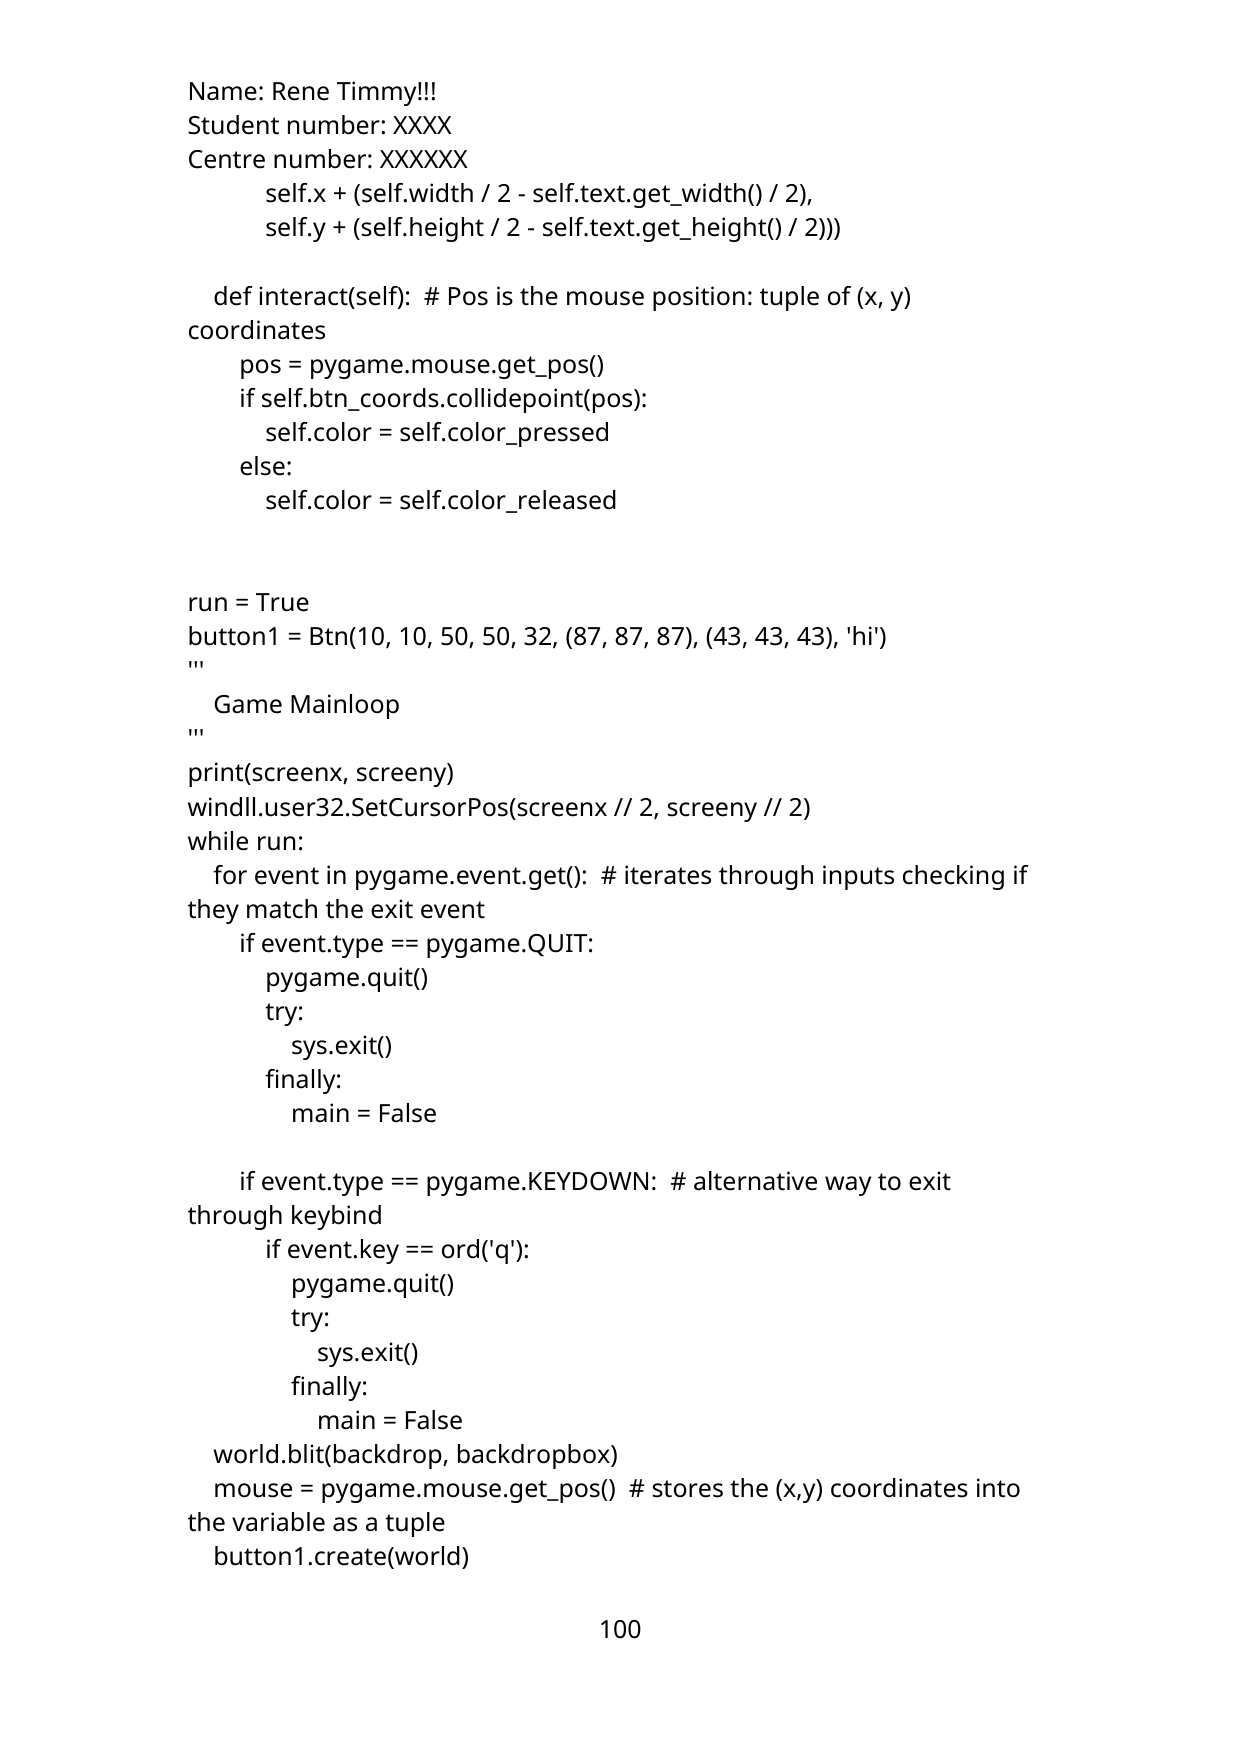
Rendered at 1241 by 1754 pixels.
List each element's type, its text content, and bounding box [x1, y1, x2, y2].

text if self.btn_coords.collidepoint(pos): [187, 380, 1053, 414]
text def interact(self): # Pos is the mouse position: tuple of (x, y) coordinates [187, 278, 1053, 346]
text else: [187, 448, 1053, 483]
text run = True [187, 585, 1053, 619]
text windll.user32.SetCursorPos(screenx // 2, screeny // 2) [187, 789, 1053, 823]
text self.color = self.color_pressed [187, 414, 1053, 448]
text self.x + (self.width / 2 - self.text.get_width() / 2), [187, 176, 1053, 210]
text if event.key == ord('q'): [187, 1232, 1053, 1266]
text if event.type == pygame.KEYDOWN: # alternative way to exit through keybind [187, 1164, 1053, 1232]
text try: [187, 993, 1053, 1028]
text while run: [187, 823, 1053, 857]
text finally: [187, 1062, 1053, 1096]
text pygame.quit() [187, 1266, 1053, 1300]
text ''' [187, 721, 1053, 755]
text self.y + (self.height / 2 - self.text.get_height() / 2))) [187, 210, 1053, 244]
text for event in pygame.event.get(): # iterates through inputs checking if they match the exit event [187, 857, 1053, 925]
text print(screenx, screeny) [187, 755, 1053, 789]
text sys.exit() [187, 1334, 1053, 1368]
text finally: [187, 1368, 1053, 1402]
text self.color = self.color_released [187, 483, 1053, 517]
text try: [187, 1300, 1053, 1334]
text main = False [187, 1096, 1053, 1130]
text mouse = pygame.mouse.get_pos() # stores the (x,y) coordinates into the variable as a tuple [187, 1470, 1053, 1538]
text world.blit(backdrop, backdropbox) [187, 1436, 1053, 1470]
text button1.create(world) [187, 1538, 1053, 1573]
text sys.exit() [187, 1028, 1053, 1062]
text button1 = Btn(10, 10, 50, 50, 32, (87, 87, 87), (43, 43, 43), 'hi') [187, 619, 1053, 653]
text ''' [187, 653, 1053, 687]
text pygame.quit() [187, 959, 1053, 993]
text main = False [187, 1402, 1053, 1436]
text Game Mainloop [187, 687, 1053, 721]
text if event.type == pygame.QUIT: [187, 925, 1053, 959]
text pos = pygame.mouse.get_pos() [187, 346, 1053, 380]
